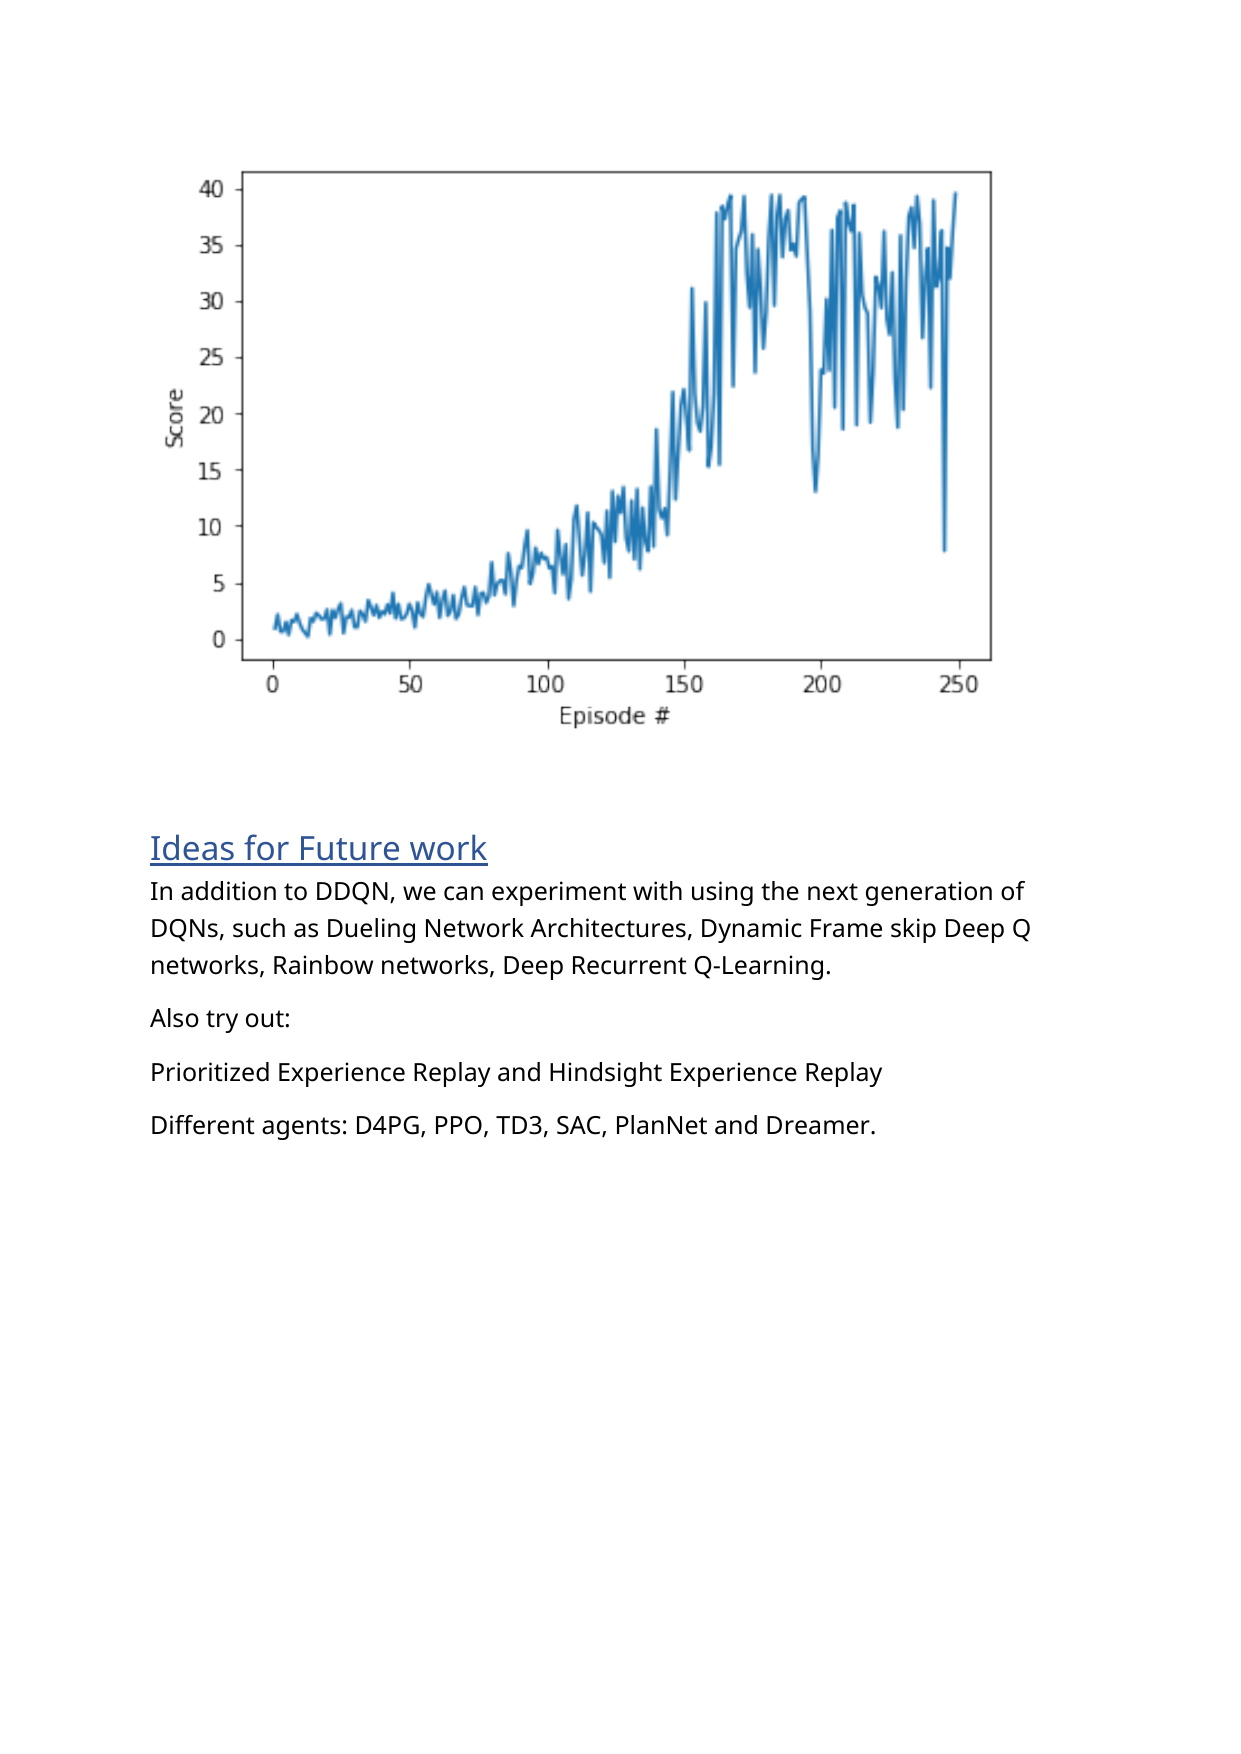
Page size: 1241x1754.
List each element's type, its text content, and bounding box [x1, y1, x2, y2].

text Prioritized Experience Replay and Hindsight Experience Replay [150, 1054, 1090, 1088]
picture [150, 150, 1013, 745]
text In addition to DDQN, we can experiment with using the next generation of DQNs, such as Dueling Network Architectures, Dynamic Frame skip Deep Q networks, Rainbow networks, Deep Recurrent Q-Learning. [150, 874, 1090, 982]
text Also try out: [150, 1001, 1090, 1035]
text Different agents: D4PG, PPO, TD3, SAC, PlanNet and Dreamer. [150, 1108, 1090, 1142]
subtitle Ideas for Future work [150, 825, 1090, 870]
